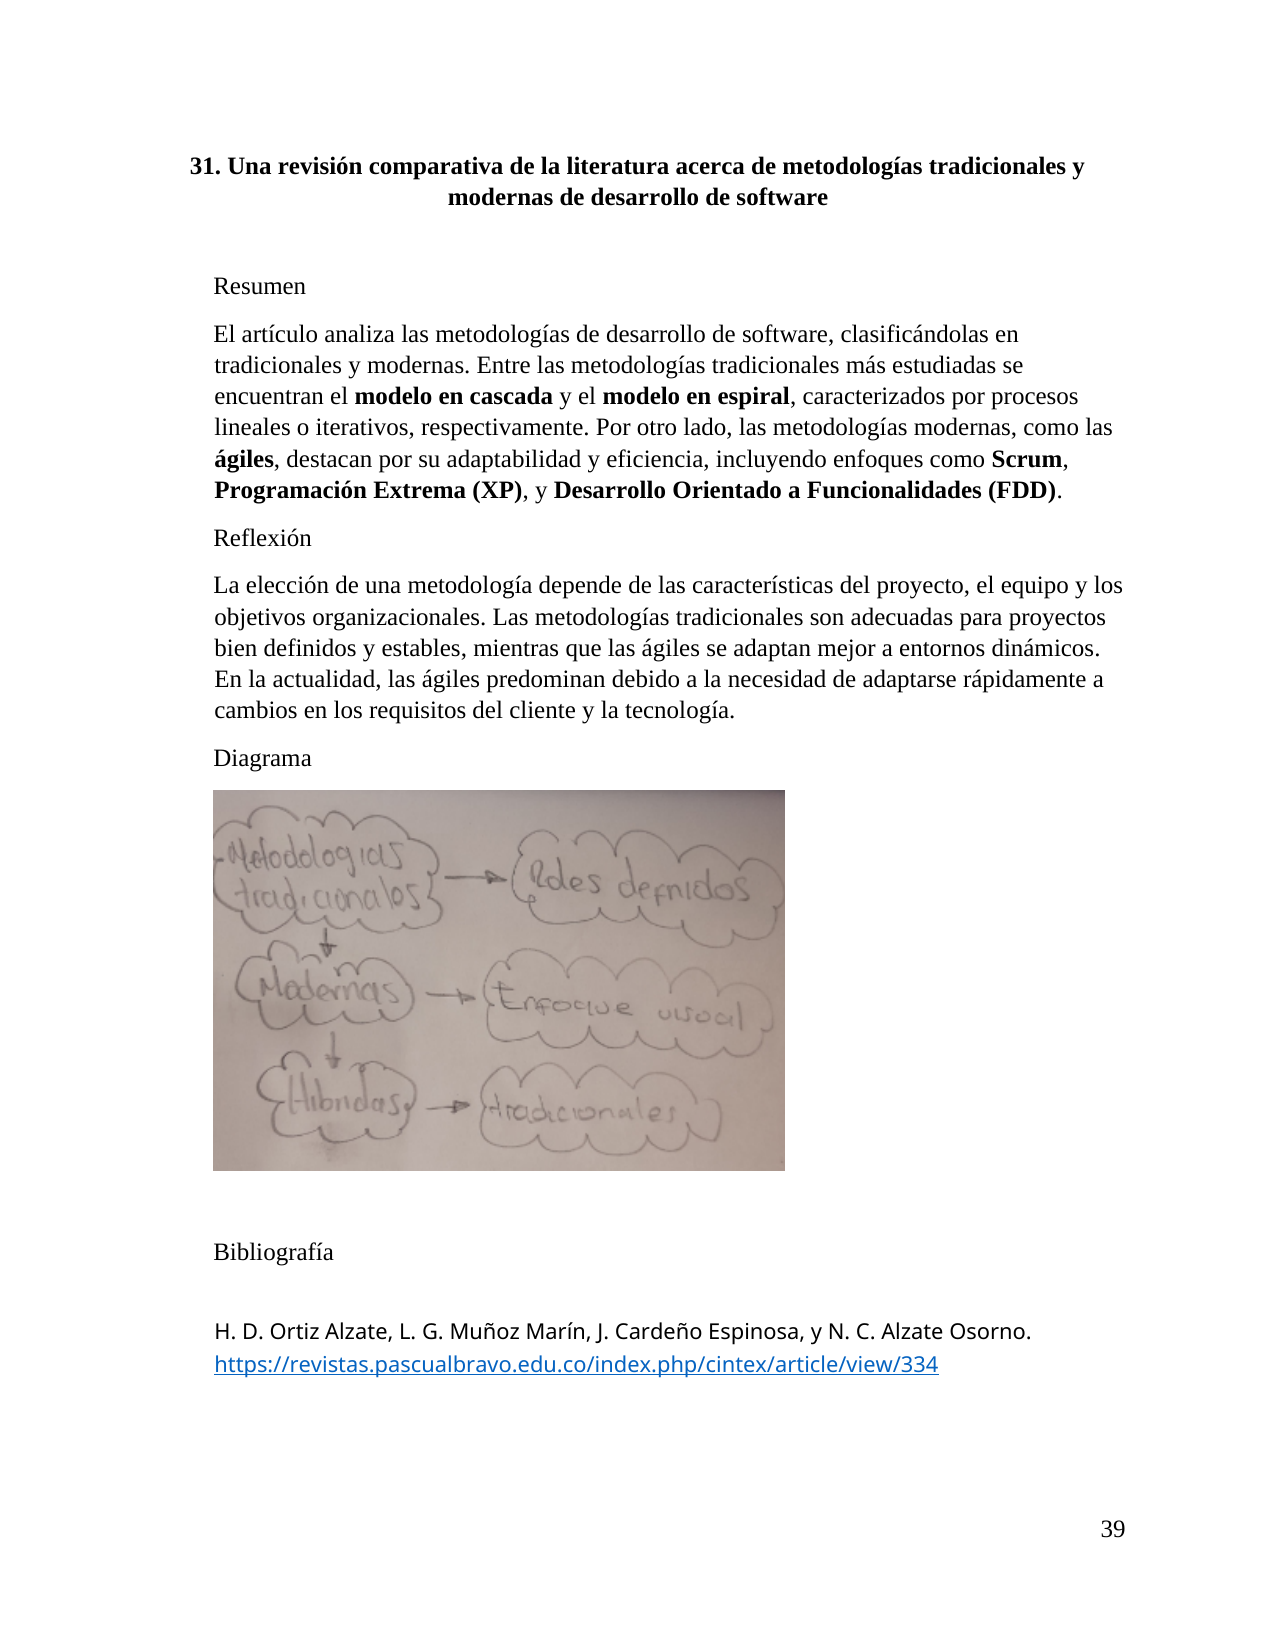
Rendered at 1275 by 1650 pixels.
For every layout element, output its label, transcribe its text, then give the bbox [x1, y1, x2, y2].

text Reflexión [213, 523, 1131, 551]
text H. D. Ortiz Alzate, L. G. Muñoz Marín, J. Cardeño Espinosa, y N. C. Alzate Osorno. https://revistas.pascualbravo.edu.co/index.php/cintex/article/view/334 [213, 1285, 1131, 1378]
text Resumen [213, 271, 1131, 300]
text La elección de una metodología depende de las características del proyecto, el equipo y los objetivos organizacionales. Las metodologías tradicionales son adecuadas para proyectos bien definidos y estables, mientras que las ágiles se adaptan mejor a entornos dinámicos. En la actualidad, las ágiles predominan debido a la necesidad de adaptarse rápidamente a cambios en los requisitos del cliente y la tecnología. [213, 570, 1131, 724]
text Diagrama [213, 743, 1131, 772]
text Bibliografía [213, 1237, 1131, 1266]
picture [213, 790, 785, 1171]
text El artículo analiza las metodologías de desarrollo de software, clasificándolas en tradicionales y modernas. Entre las metodologías tradicionales más estudiadas se encuentran el modelo en cascada y el modelo en espiral, caracterizados por procesos lineales o iterativos, respectivamente. Por otro lado, las metodologías modernas, como las ágiles, destacan por su adaptabilidad y eficiencia, incluyendo enfoques como Scrum, Programación Extrema (XP), y Desarrollo Orientado a Funcionalidades (FDD). [213, 319, 1131, 504]
subtitle 31. Una revisión comparativa de la literatura acerca de metodologías tradicionales y modernas de desarrollo de software [150, 151, 1125, 211]
